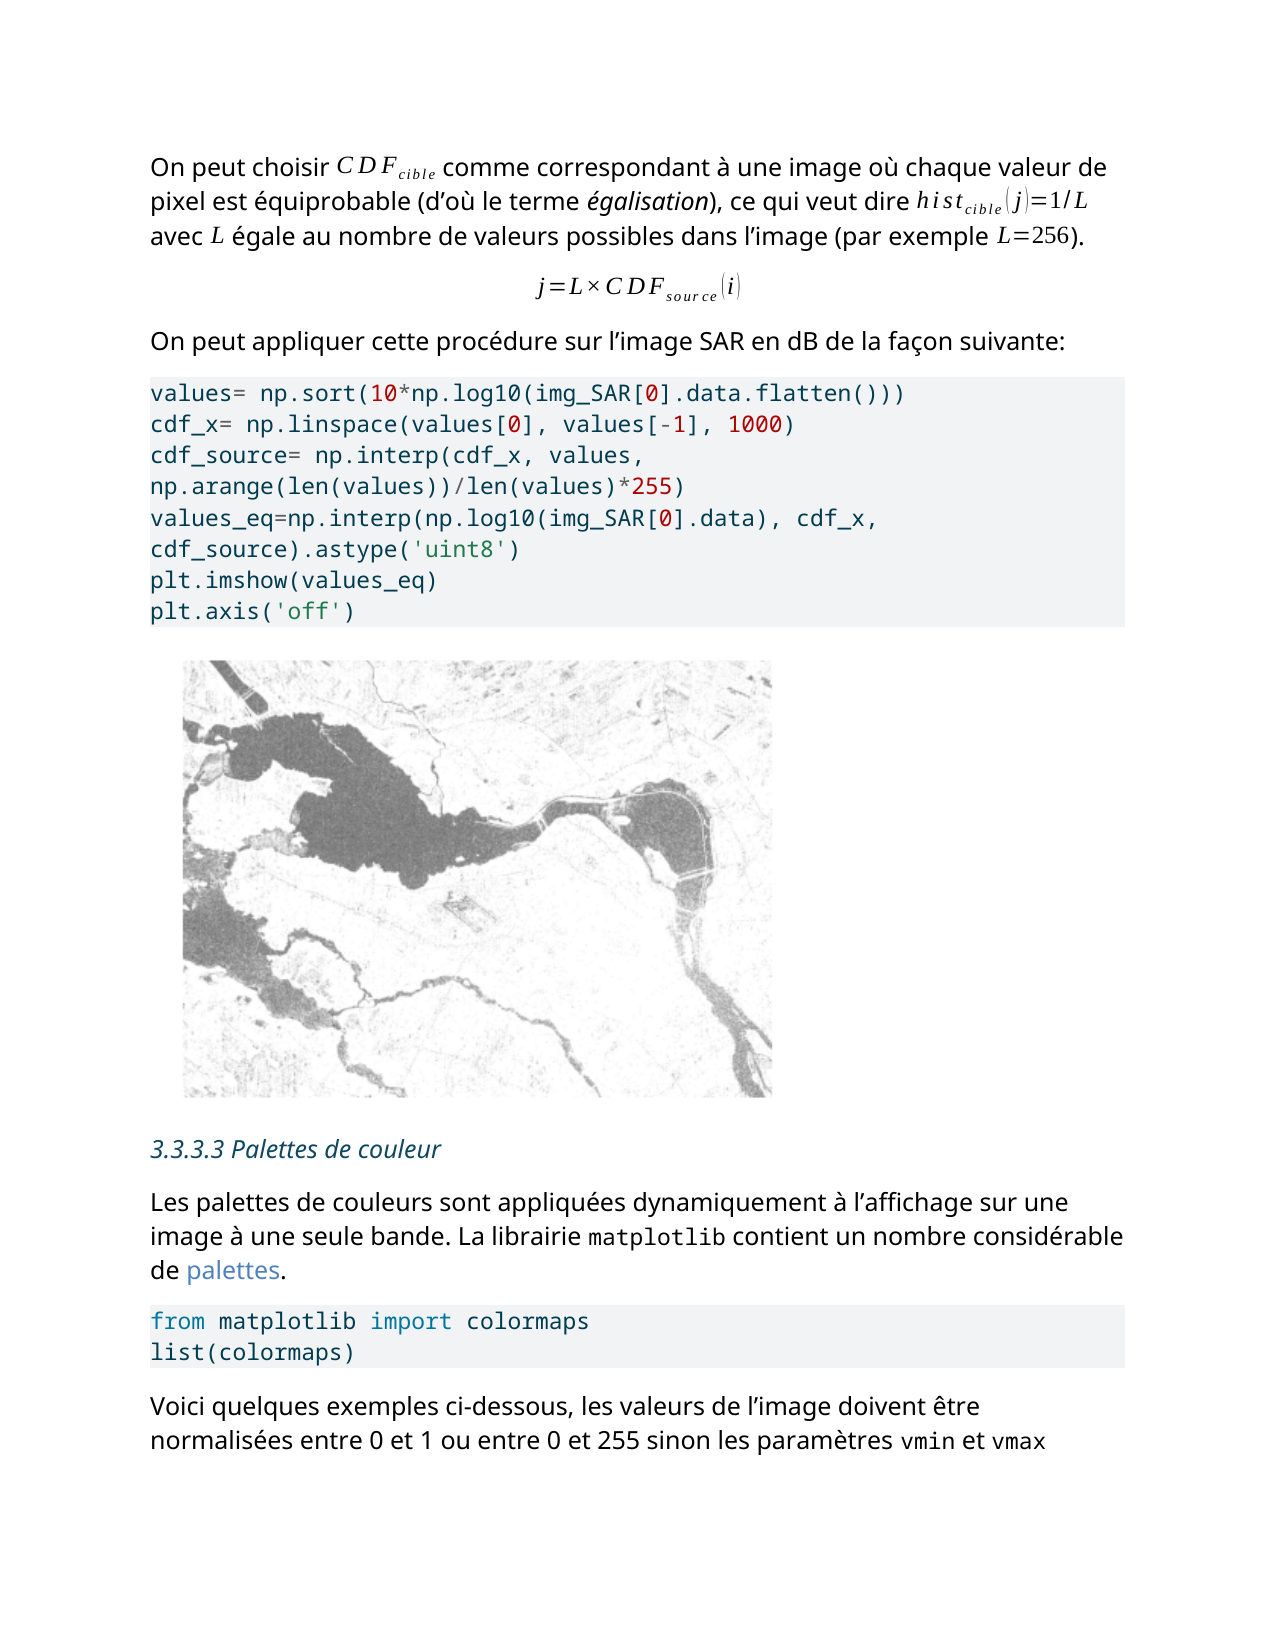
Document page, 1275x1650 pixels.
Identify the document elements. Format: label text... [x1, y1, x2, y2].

text On peut appliquer cette procédure sur l’image SAR en dB de la façon suivante: [150, 324, 1125, 358]
text On peut choisir comme correspondant à une image où chaque valeur de pixel est équiprobable (d’où le terme égalisation), ce qui veut dire avec égale au nombre de valeurs possibles dans l’image (par exemple ). [150, 150, 1125, 252]
text from matplotlib import colormaps list(colormaps) [356, 1305, 1125, 1368]
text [150, 1388, 1125, 1457]
picture [168, 647, 786, 1113]
text values= np.sort(10*np.log10(img_SAR[0].data.flatten())) cdf_x= np.linspace(values[0], values[-1], 1000) cdf_source= np.interp(cdf_x, values, np.arange(len(values))/len(values)*255) values_eq=np.interp(np.log10(img_SAR[0].data), cdf_x, cdf_source).astype('uint8') plt.imshow(values_eq) plt.axis('off') [356, 377, 1125, 627]
text Les palettes de couleurs sont appliquées dynamiquement à l’affichage sur une image à une seule bande. La librairie matplotlib contient un nombre considérable de palettes. [150, 1184, 1125, 1286]
subtitle 3.3.3.3 Palettes de couleur [150, 1131, 1125, 1165]
